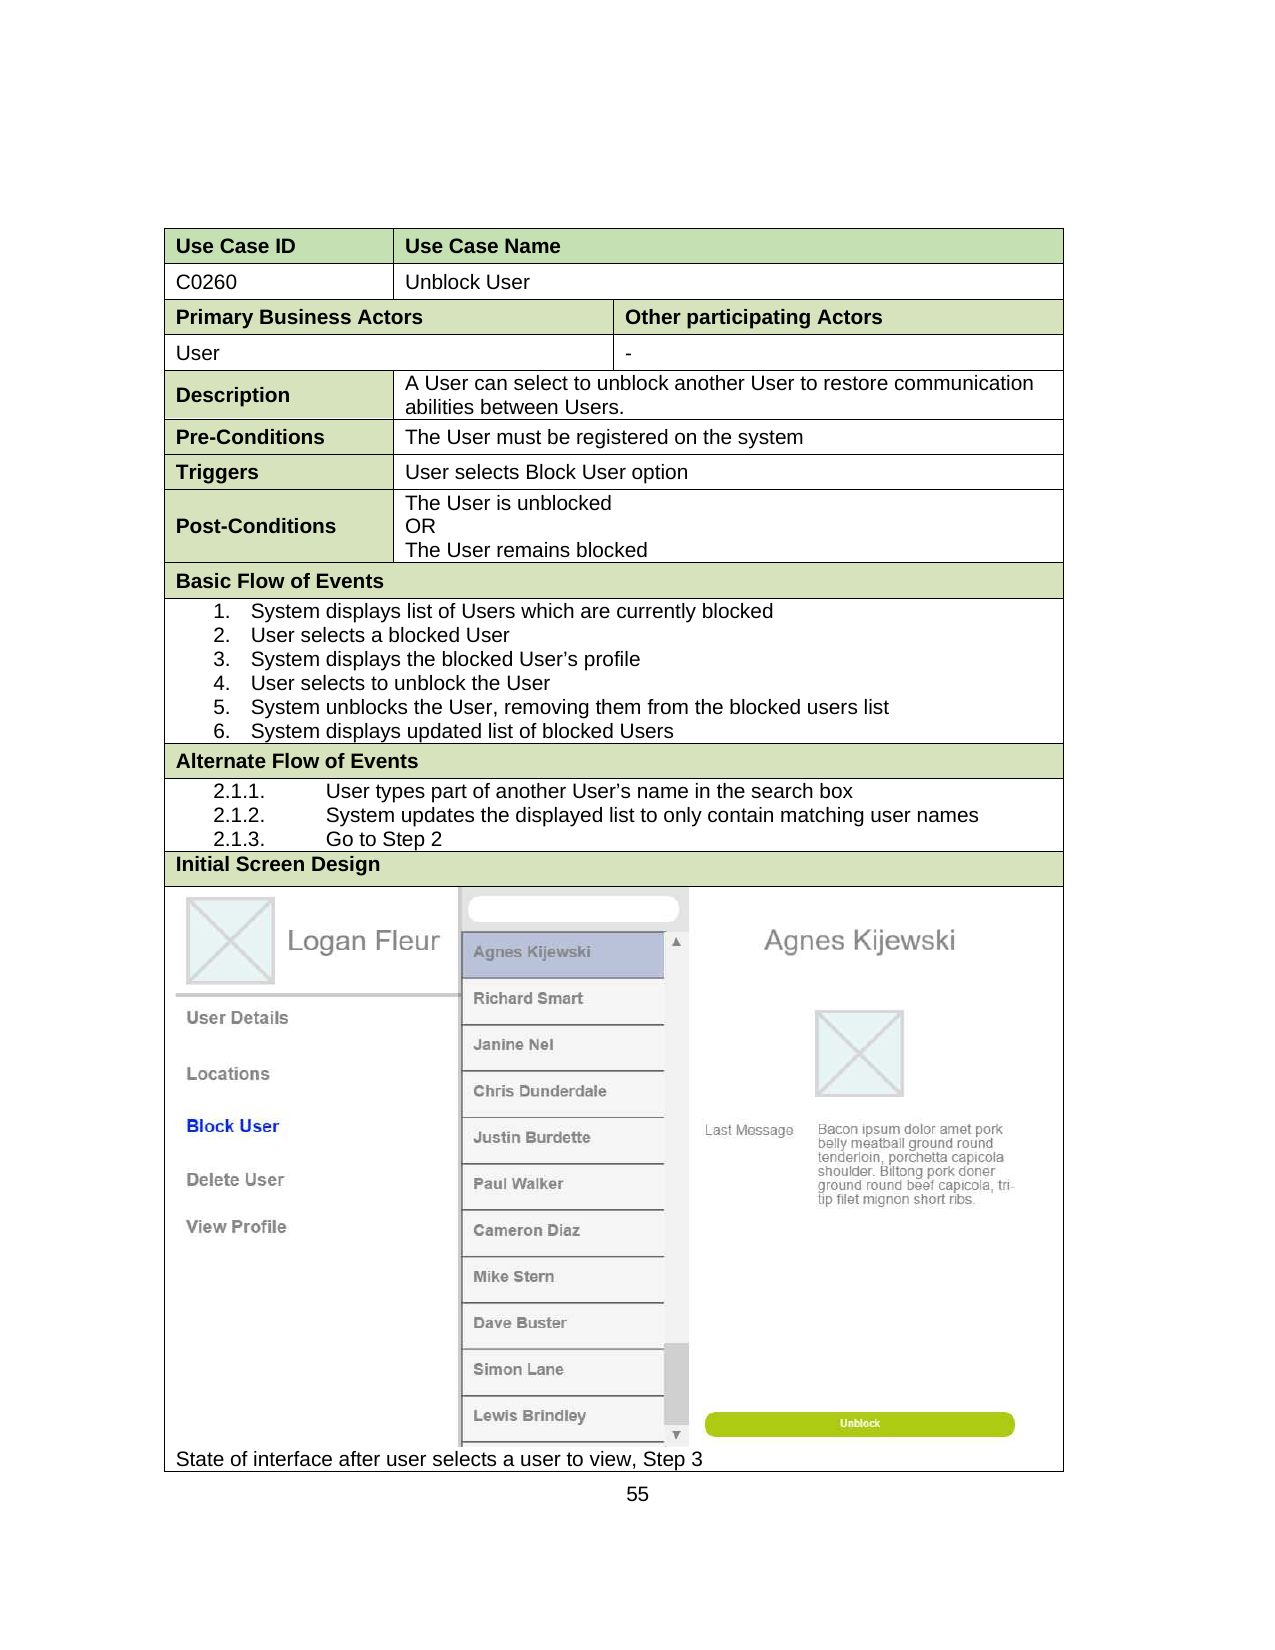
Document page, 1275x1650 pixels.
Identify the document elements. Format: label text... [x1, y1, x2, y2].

table_header Use Case Name [394, 229, 1063, 263]
table_cell Unblock User [394, 264, 1063, 299]
table_cell C0260 [165, 264, 393, 299]
table_cell Post-Conditions [165, 490, 393, 562]
table_cell User types part of another User’s name in the search box System updates the displayed list to only contain matching user names Go to Step 2 [165, 779, 1063, 851]
picture [175, 887, 1029, 1447]
table_cell Other participating Actors [614, 300, 1063, 334]
table_cell System displays list of Users which are currently blocked User selects a blocked User System displays the blocked User’s profile User selects to unblock the User System unblocks the User, removing them from the blocked users list System displays updated list of blocked Users [165, 599, 1063, 742]
table_cell User [165, 335, 613, 369]
table_cell Initial Screen Design [165, 852, 1063, 886]
table_header Use Case ID [165, 229, 393, 263]
table_cell Alternate Flow of Events [165, 744, 1063, 778]
table_cell Primary Business Actors [165, 300, 613, 334]
table_cell Basic Flow of Events [165, 563, 1063, 598]
table_cell A User can select to unblock another User to restore communication abilities between Users. [394, 371, 1063, 418]
table_cell The User is unblocked OR The User remains blocked [394, 490, 1063, 562]
table_cell Description [165, 371, 393, 418]
table_cell Pre-Conditions [165, 420, 393, 454]
table_cell The User must be registered on the system [394, 420, 1063, 454]
table_cell Triggers [165, 455, 393, 489]
table_cell - [614, 335, 1063, 369]
table_cell State of interface after user selects a user to view, Step 3 [165, 887, 1063, 1471]
table_cell User selects Block User option [394, 455, 1063, 489]
